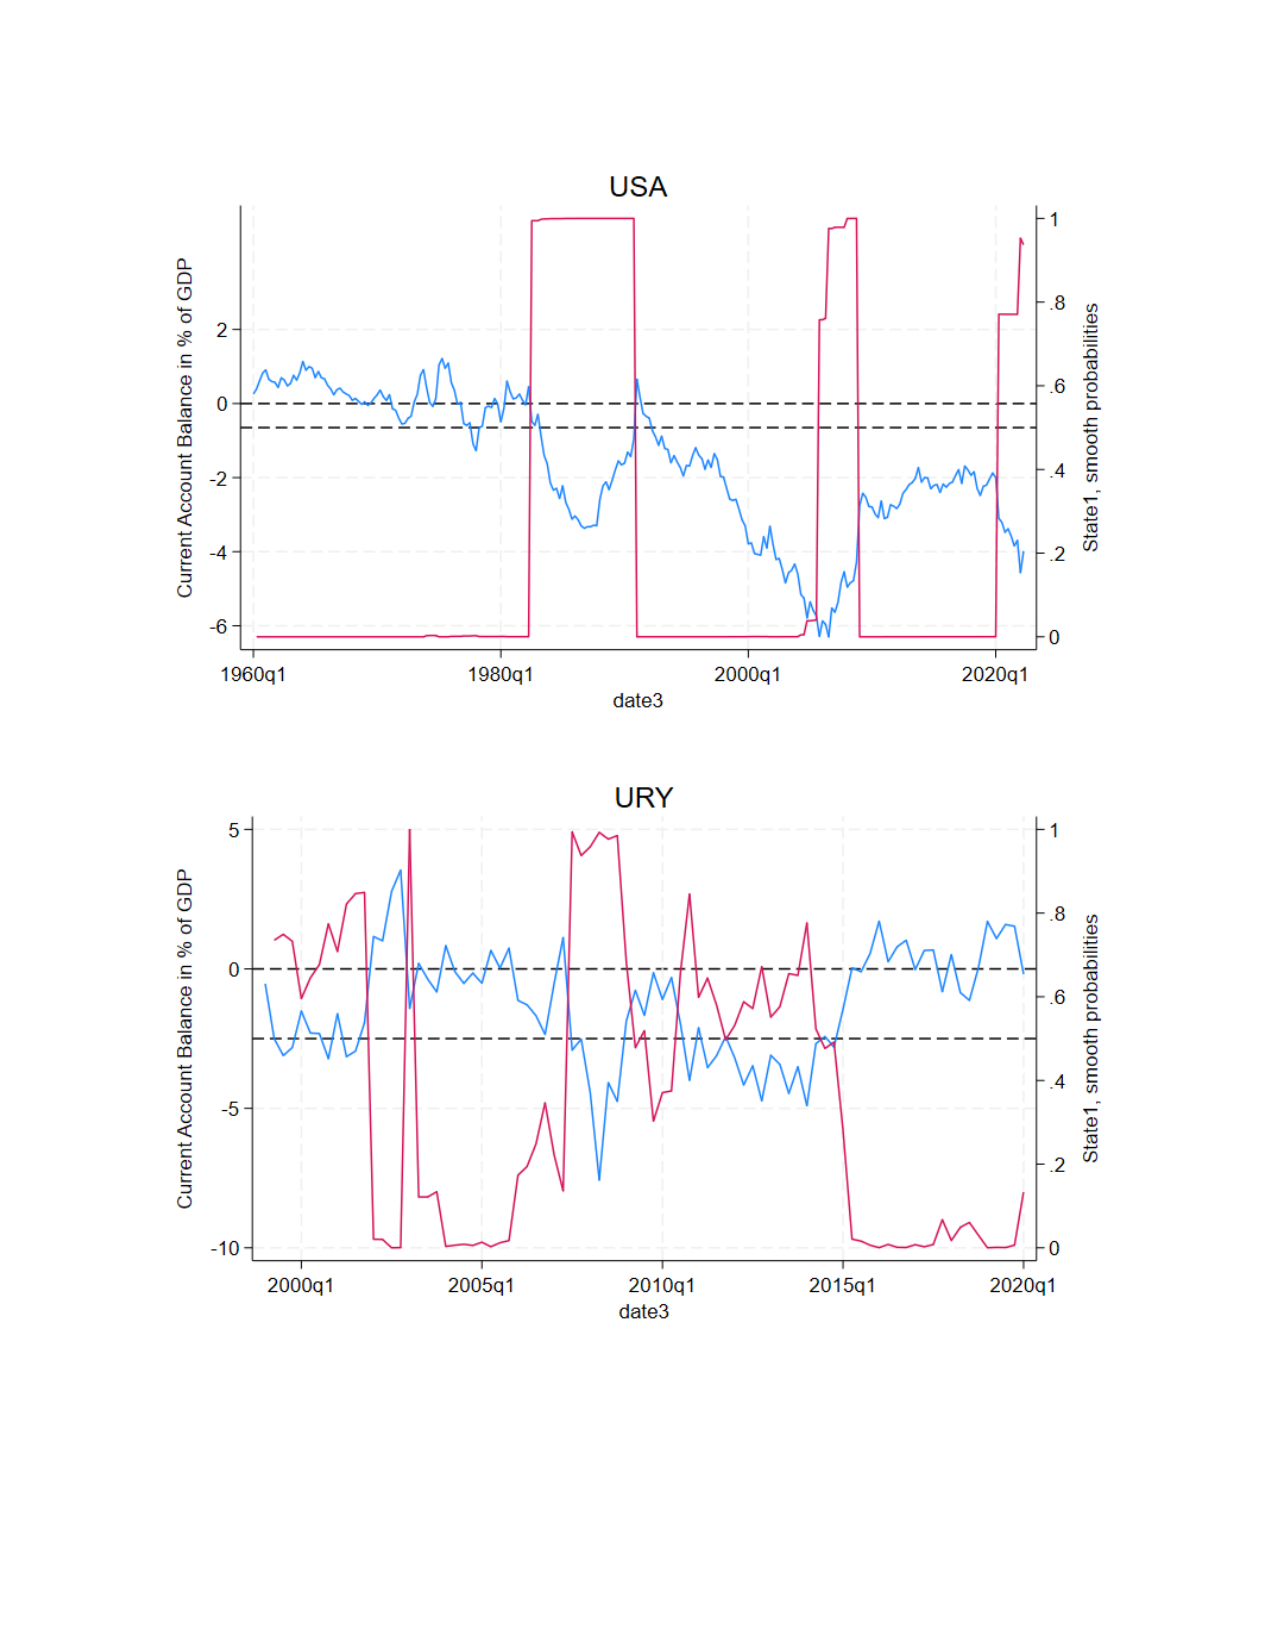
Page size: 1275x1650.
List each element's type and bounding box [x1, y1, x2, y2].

picture [150, 150, 1125, 736]
picture [150, 761, 1125, 1347]
